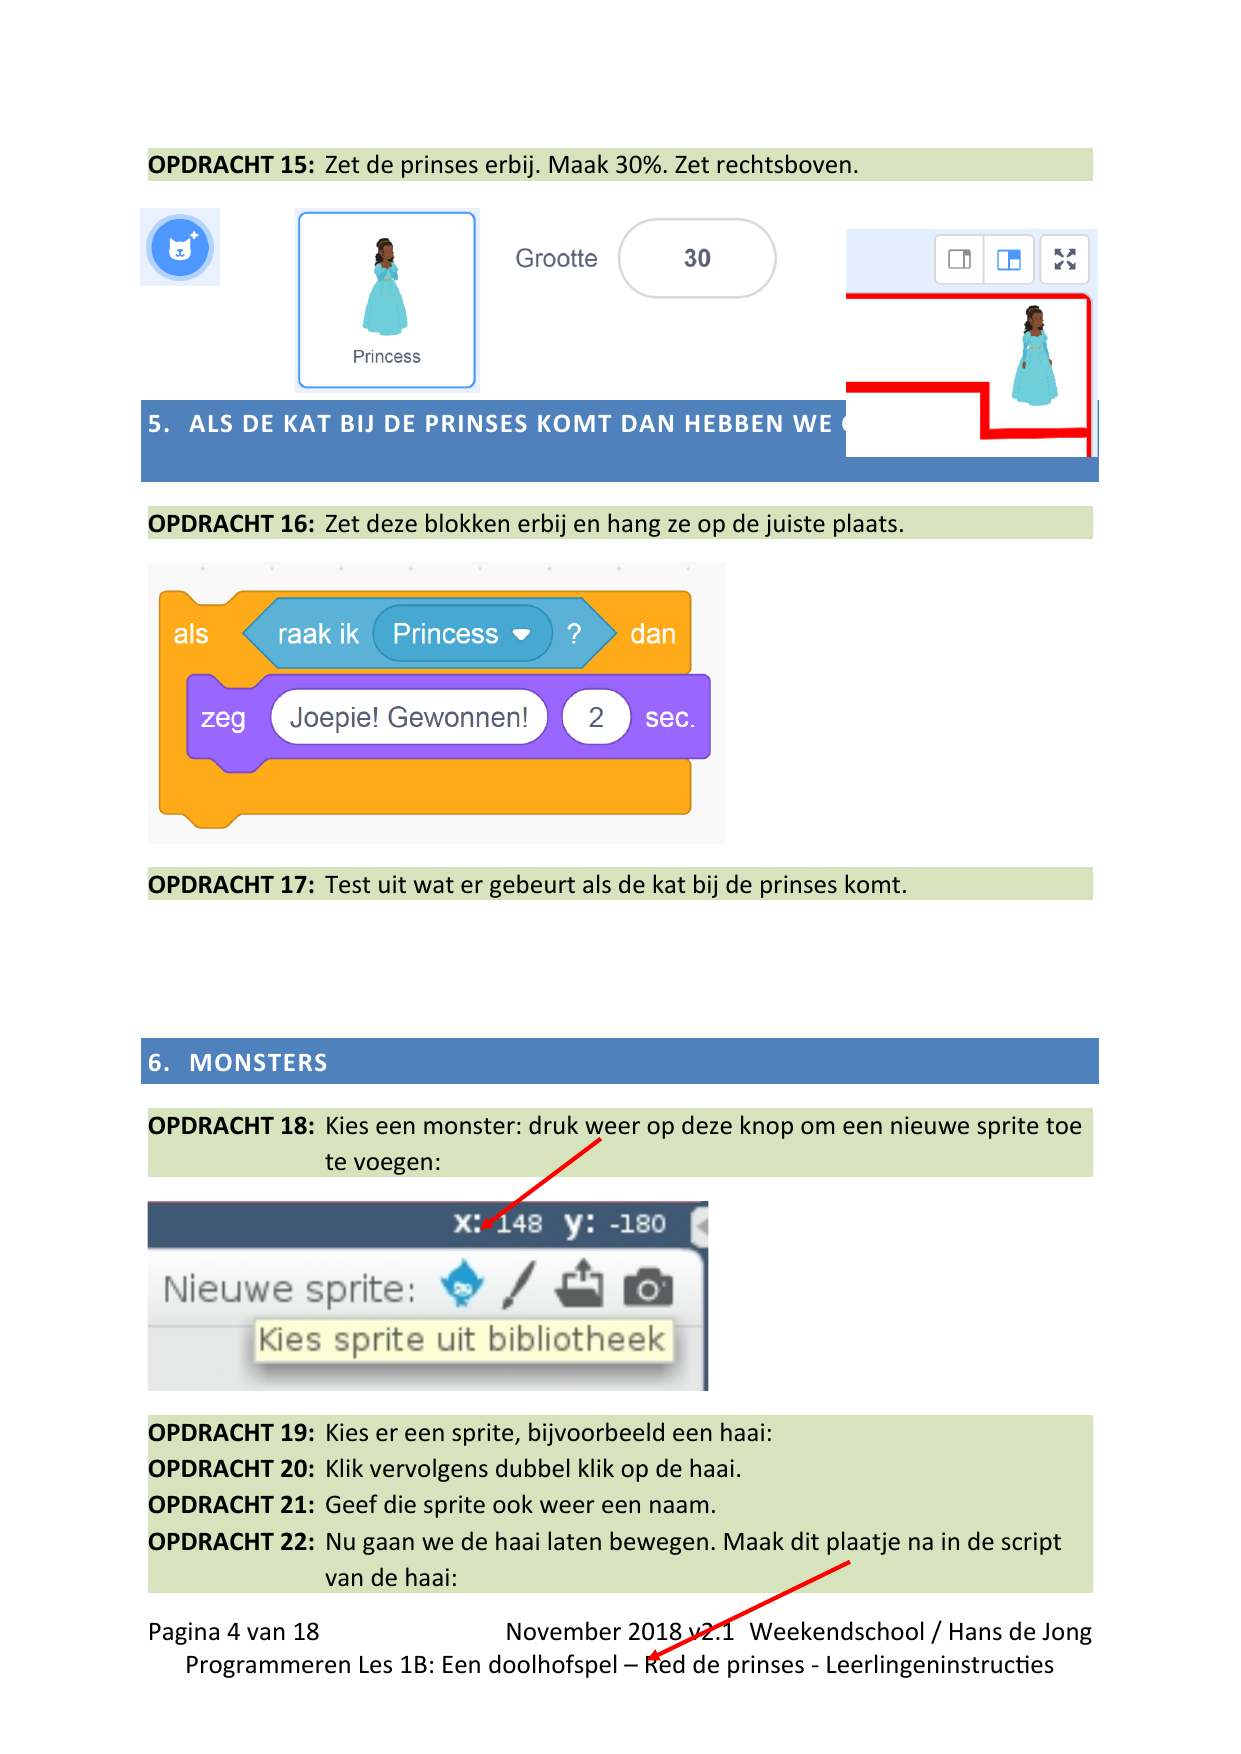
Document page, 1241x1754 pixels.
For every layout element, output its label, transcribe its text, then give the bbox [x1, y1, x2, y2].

text Geef die sprite ook weer een naam. [148, 1487, 1093, 1521]
picture [294, 208, 481, 393]
text Kies er een sprite, bijvoorbeeld een haai: [148, 1415, 1093, 1448]
text Nu gaan we de haai laten bewegen. Maak dit plaatje na in de script van de haai: [148, 1524, 1093, 1593]
subtitle Als de kat bij de prinses komt dan hebben we gewonnen! [148, 406, 1093, 476]
picture [147, 562, 727, 844]
subtitle Monsters [148, 1045, 1093, 1078]
picture [846, 229, 1098, 457]
picture [504, 208, 786, 309]
text Zet de prinses erbij. Maak 30%. Zet rechtsboven. [148, 148, 1093, 181]
text Klik vervolgens dubbel klik op de haai. [148, 1451, 1093, 1484]
picture [147, 1201, 709, 1391]
picture [139, 208, 220, 286]
text Kies een monster: druk weer op deze knop om een nieuwe sprite toe te voegen: [148, 1108, 1093, 1177]
text Zet deze blokken erbij en hang ze op de juiste plaats. [148, 506, 1093, 539]
text Test uit wat er gebeurt als de kat bij de prinses komt. [148, 867, 1093, 900]
